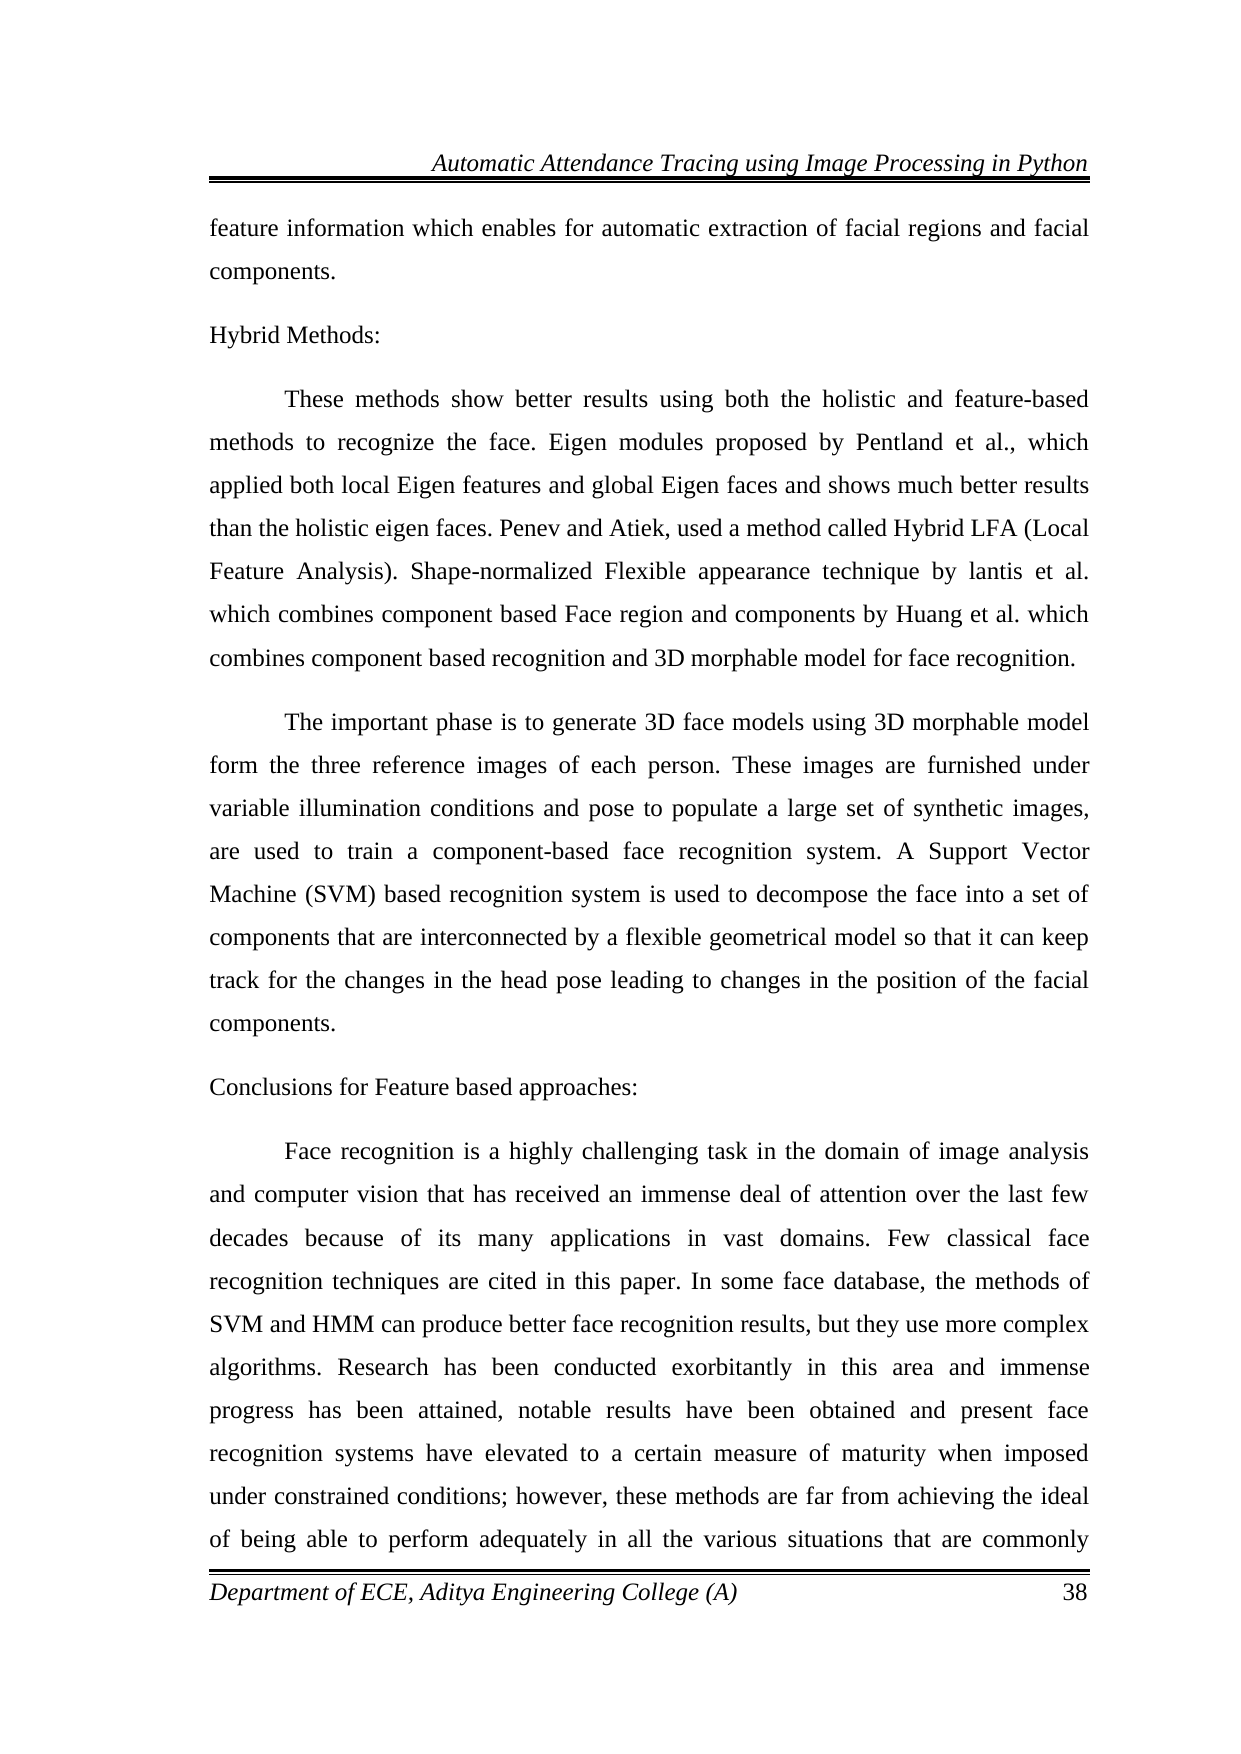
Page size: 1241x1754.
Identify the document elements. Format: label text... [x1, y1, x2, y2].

text Conclusions for Feature based approaches: [209, 1072, 1090, 1101]
text These methods show better results using both the holistic and feature-based methods to recognize the face. Eigen modules proposed by Pentland et al., which applied both local Eigen features and global Eigen faces and shows much better results than the holistic eigen faces. Penev and Atiek, used a method called Hybrid LFA (Local Feature Analysis). Shape-normalized Flexible appearance technique by lantis et al. which combines component based Face region and components by Huang et al. which combines component based recognition and 3D morphable model for face recognition. [209, 384, 1090, 671]
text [209, 1136, 1090, 1553]
text Hybrid Methods: [209, 320, 1090, 349]
text The important phase is to generate 3D face models using 3D morphable model form the three reference images of each person. These images are furnished under variable illumination conditions and pose to populate a large set of synthetic images, are used to train a component-based face recognition system. A Support Vector Machine (SVM) based recognition system is used to decompose the face into a set of components that are interconnected by a flexible geometrical model so that it can keep track for the changes in the head pose leading to changes in the position of the facial components. [209, 707, 1090, 1037]
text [209, 213, 1090, 285]
